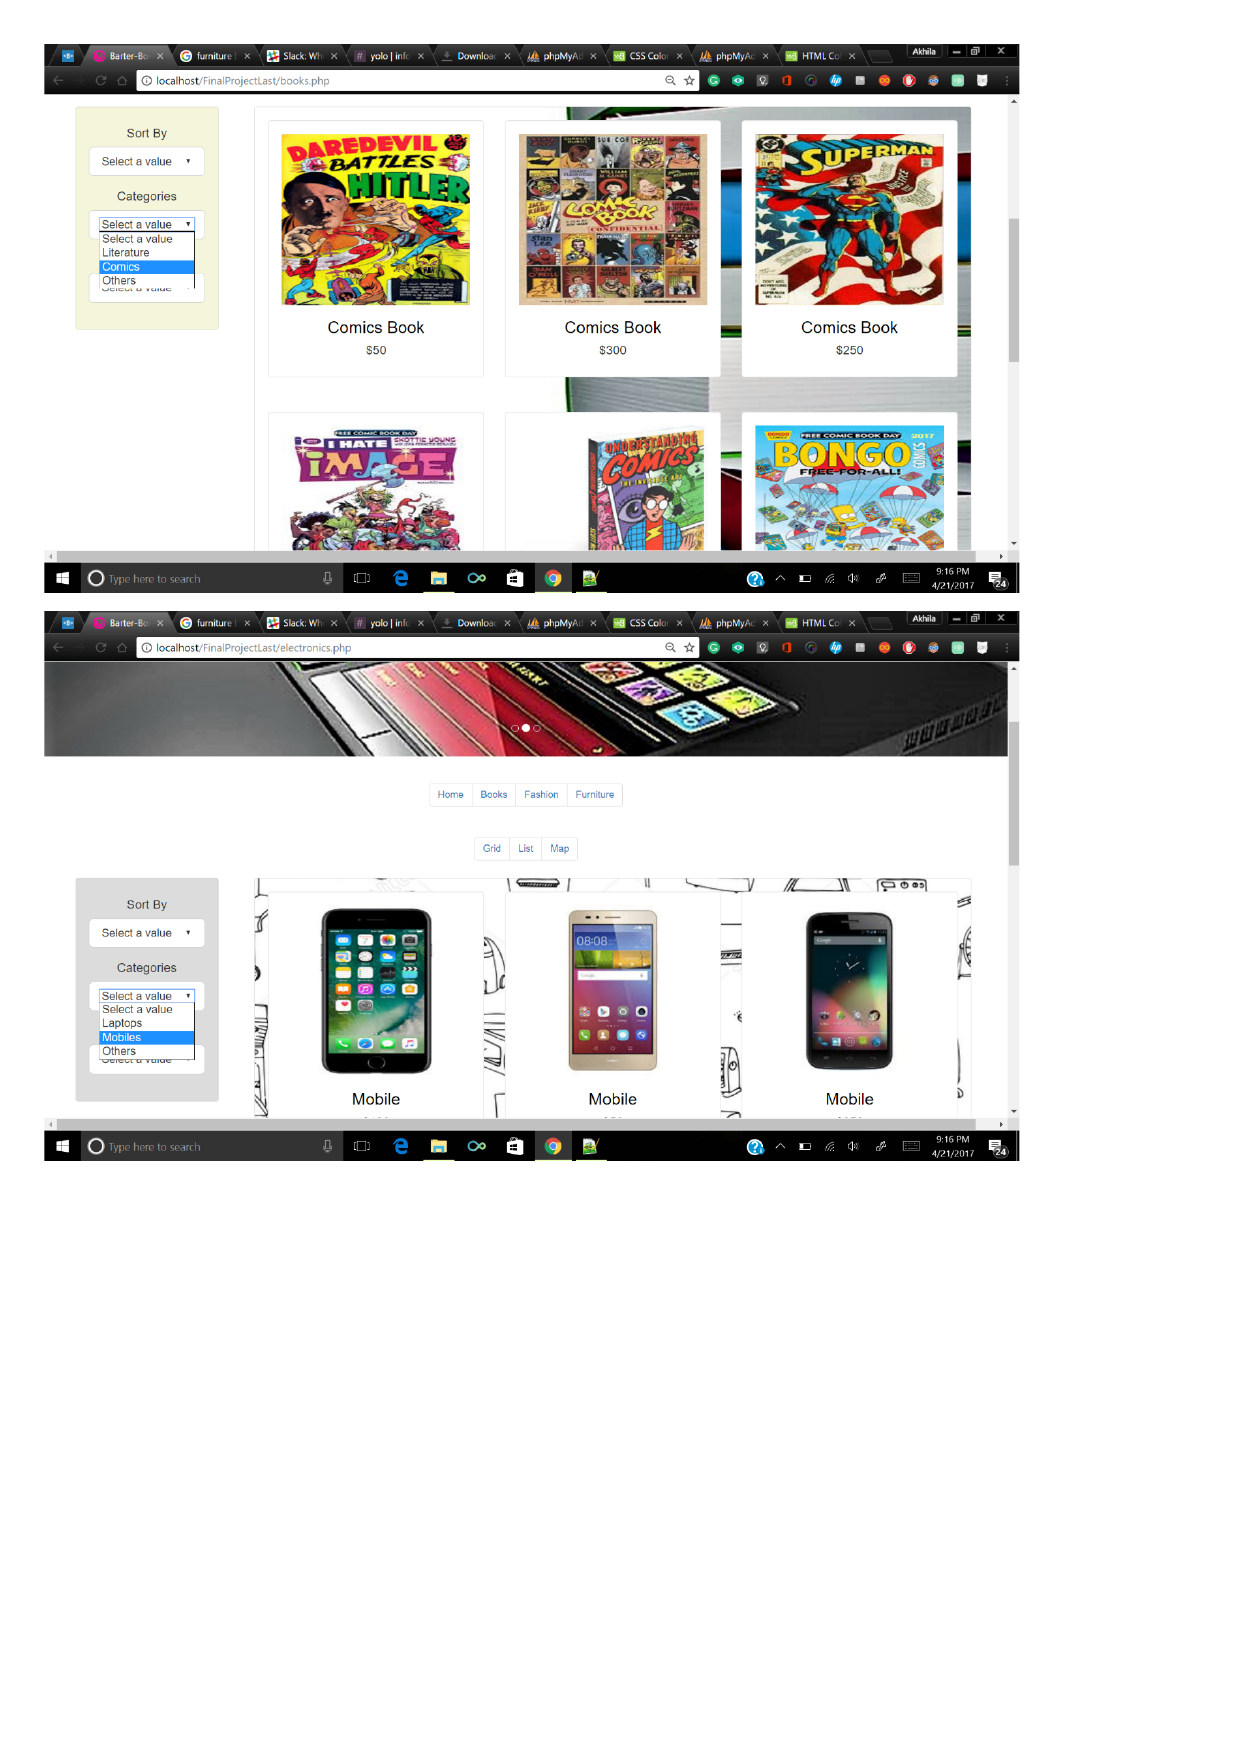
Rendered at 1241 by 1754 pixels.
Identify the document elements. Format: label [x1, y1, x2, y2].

picture [44, 44, 1020, 593]
picture [44, 611, 1020, 1161]
